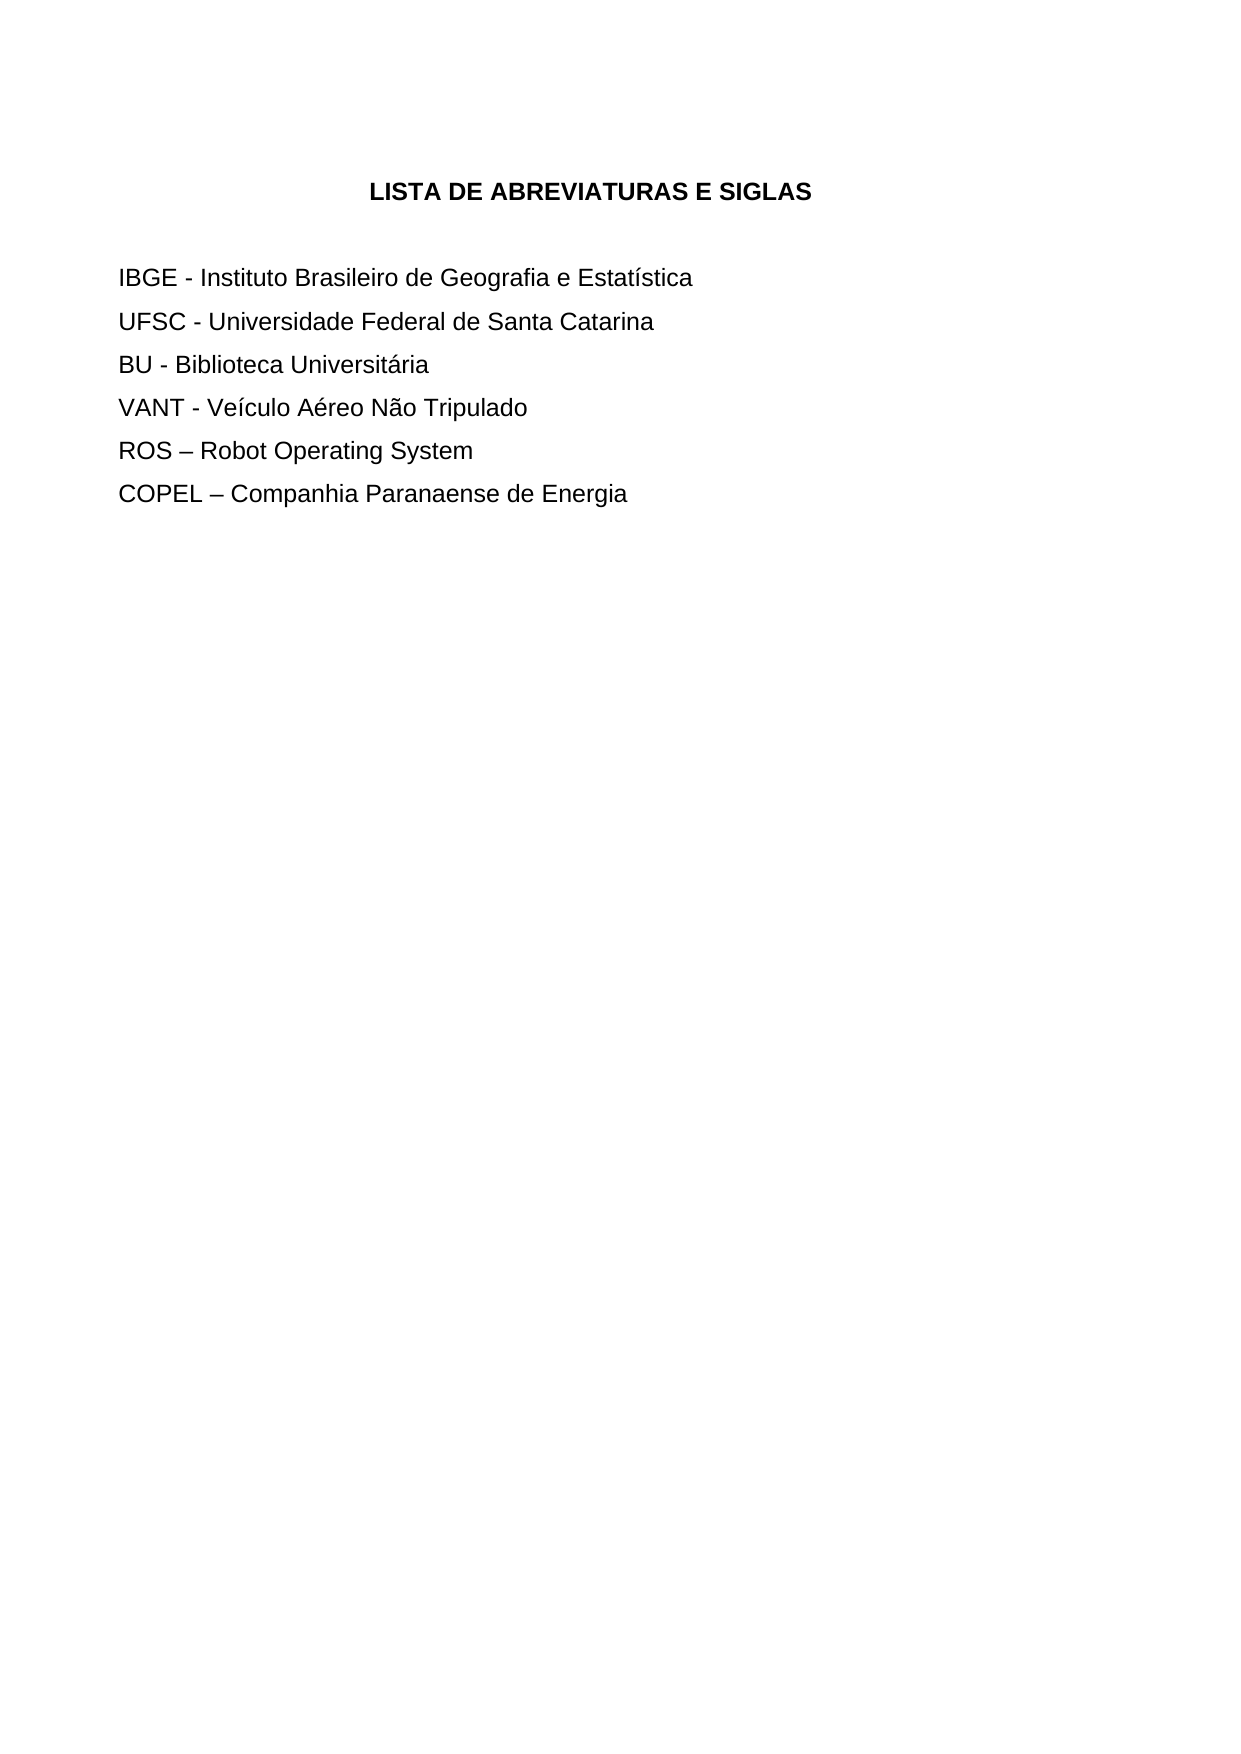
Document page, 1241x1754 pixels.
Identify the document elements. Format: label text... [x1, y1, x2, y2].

text VANT - Veículo Aéreo Não Tripulado [118, 393, 1063, 422]
text IBGE - Instituto Brasileiro de Geografia e Estatística [118, 263, 1063, 292]
text LISTA DE ABREVIATURAS E SIGLAS [118, 177, 1063, 206]
text BU - Biblioteca Universitária [118, 350, 1063, 378]
text UFSC - Universidade Federal de Santa Catarina [118, 307, 1063, 335]
text ROS – Robot Operating System [118, 436, 1063, 465]
text COPEL – Companhia Paranaense de Energia [118, 479, 1063, 508]
